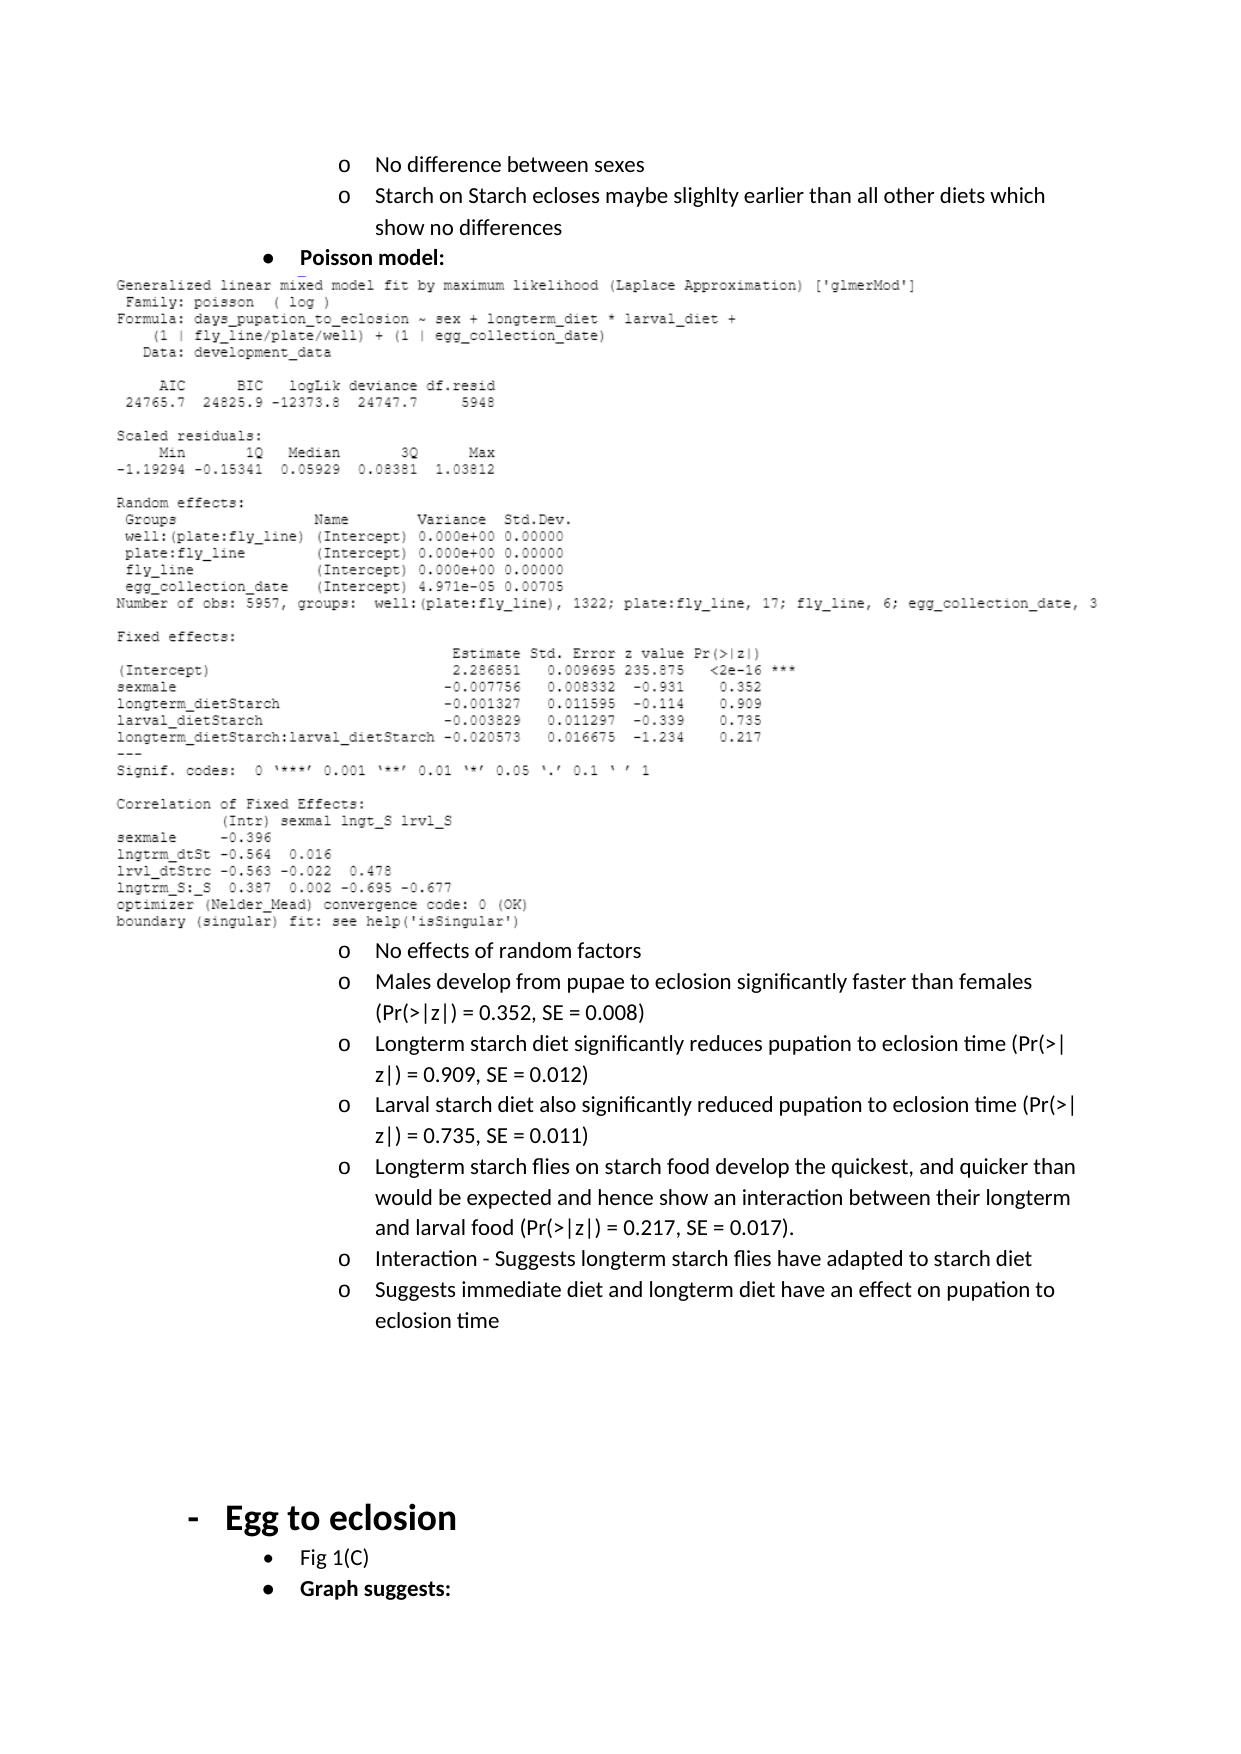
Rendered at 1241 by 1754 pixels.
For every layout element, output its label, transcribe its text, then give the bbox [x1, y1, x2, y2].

list Longterm starch flies on starch food develop the quickest, and quicker than would be expected and hence show an interaction between their longterm and larval food (Pr(>|z|) = 0.217, SE = 0.017). [337, 1152, 1090, 1241]
list Larval starch diet also significantly reduced pupation to eclosion time (Pr(>|z|) = 0.735, SE = 0.011) [337, 1090, 1090, 1150]
picture [113, 276, 1128, 932]
list Egg to eclosion [187, 1494, 1090, 1540]
list Starch on Starch ecloses maybe slighlty earlier than all other diets which show no differences [337, 181, 1090, 241]
list No difference between sexes [337, 150, 1090, 179]
list Longterm starch diet significantly reduces pupation to eclosion time (Pr(>|z|) = 0.909, SE = 0.012) [337, 1029, 1090, 1088]
list Poisson model: [262, 243, 1090, 271]
list Males develop from pupae to eclosion significantly faster than females (Pr(>|z|) = 0.352, SE = 0.008) [337, 967, 1090, 1027]
list Interaction - Suggests longterm starch flies have adapted to starch diet [337, 1244, 1090, 1273]
list No effects of random factors [337, 932, 1090, 965]
list Graph suggests: [262, 1574, 1090, 1602]
list Fig 1(C) [262, 1543, 1090, 1571]
list Suggests immediate diet and longterm diet have an effect on pupation to eclosion time [337, 1275, 1090, 1334]
